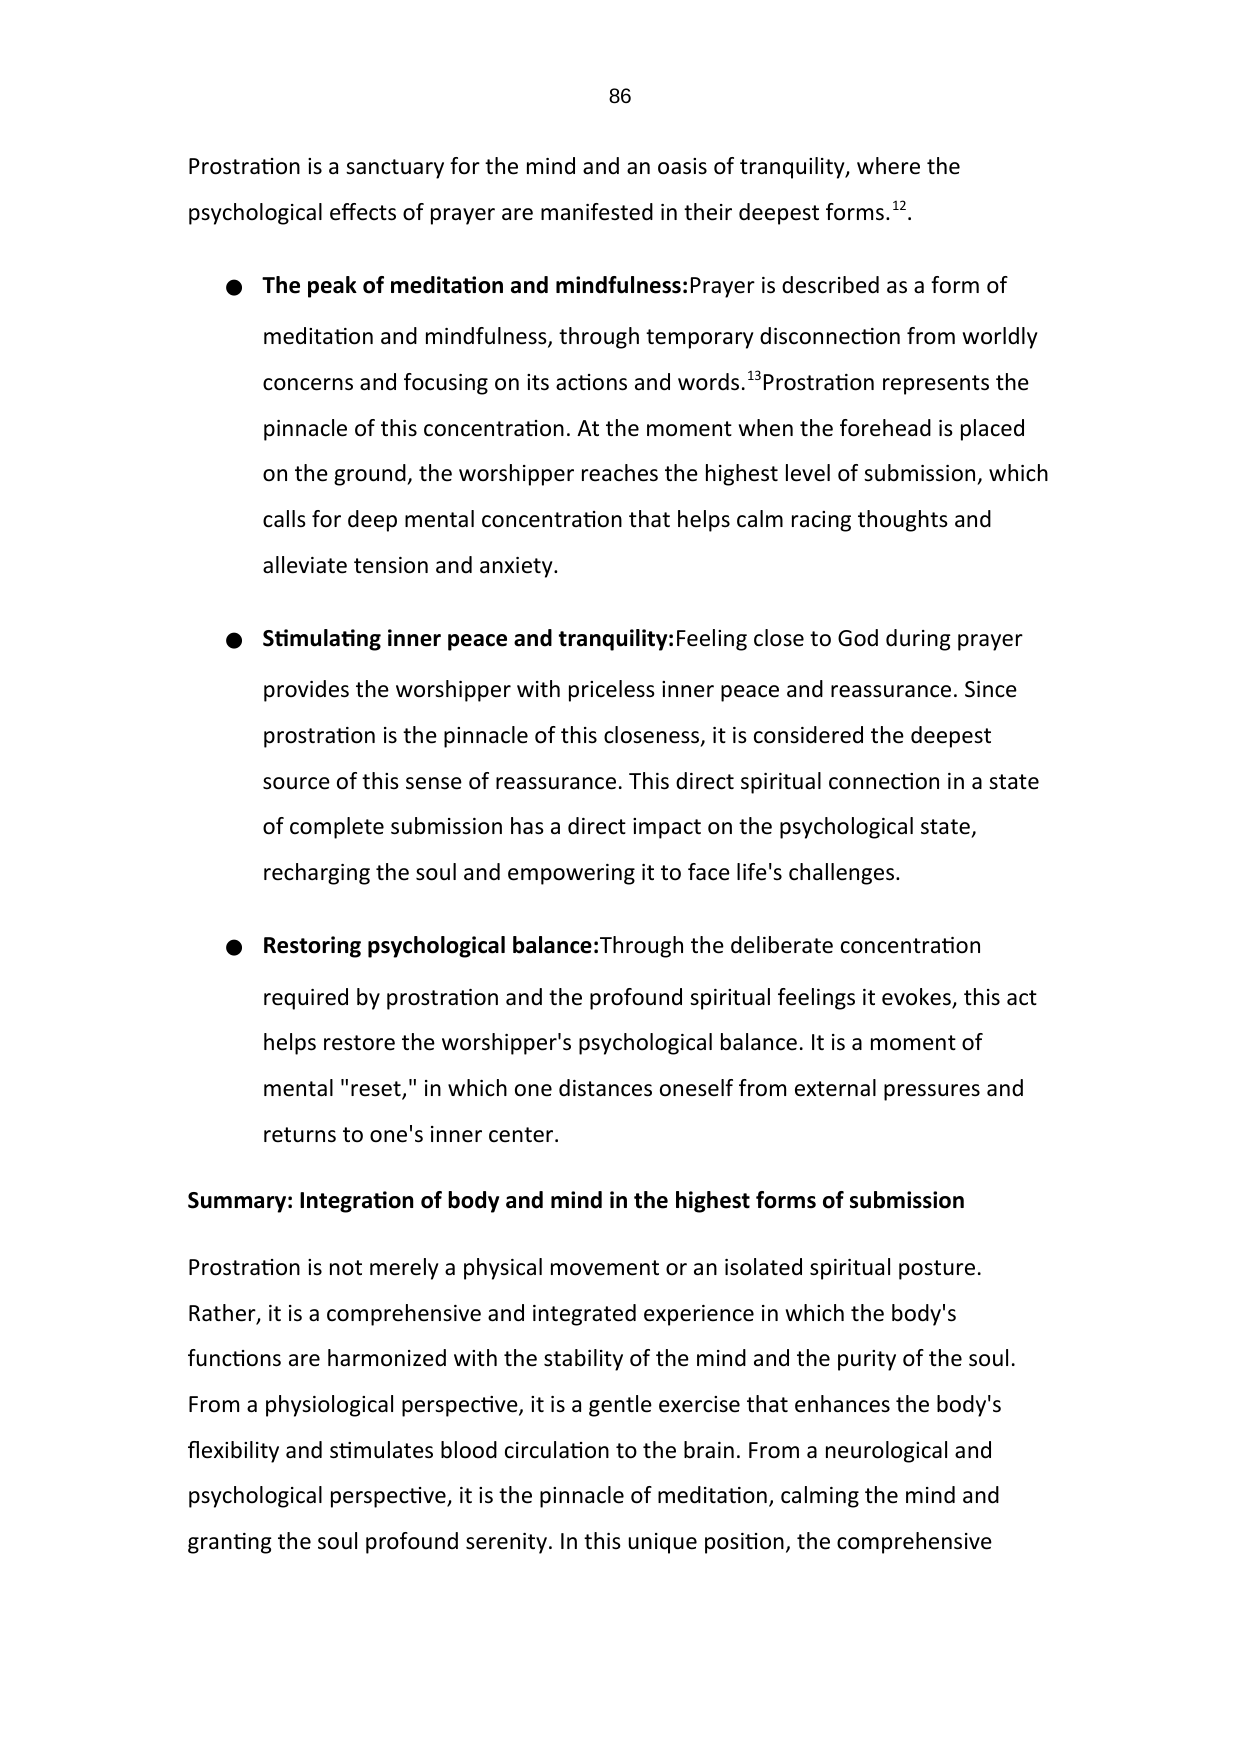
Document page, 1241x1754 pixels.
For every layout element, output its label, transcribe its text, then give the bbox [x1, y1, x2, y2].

list The peak of meditation and mindfulness:Prayer is described as a form of meditation and mindfulness, through temporary disconnection from worldly concerns and focusing on its actions and words.13Prostration represents the pinnacle of this concentration. At the moment when the forehead is placed on the ground, the worshipper reaches the highest level of submission, which calls for deep mental concentration that helps calm racing thoughts and alleviate tension and anxiety. [225, 262, 1053, 579]
text Prostration is a sanctuary for the mind and an oasis of tranquility, where the psychological effects of prayer are manifested in their deepest forms.12. [187, 150, 1053, 226]
list Stimulating inner peace and tranquility:Feeling close to God during prayer provides the worshipper with priceless inner peace and reassurance. Since prostration is the pinnacle of this closeness, it is considered the deepest source of this sense of reassurance. This direct spiritual connection in a state of complete submission has a direct impact on the psychological state, recharging the soul and empowering it to face life's challenges. [225, 615, 1053, 887]
list Restoring psychological balance:Through the deliberate concentration required by prostration and the profound spiritual feelings it evokes, this act helps restore the worshipper's psychological balance. It is a moment of mental "reset," in which one distances oneself from external pressures and returns to one's inner center. [225, 923, 1053, 1148]
text Summary: Integration of body and mind in the highest forms of submission [187, 1184, 1053, 1215]
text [187, 1251, 1053, 1556]
